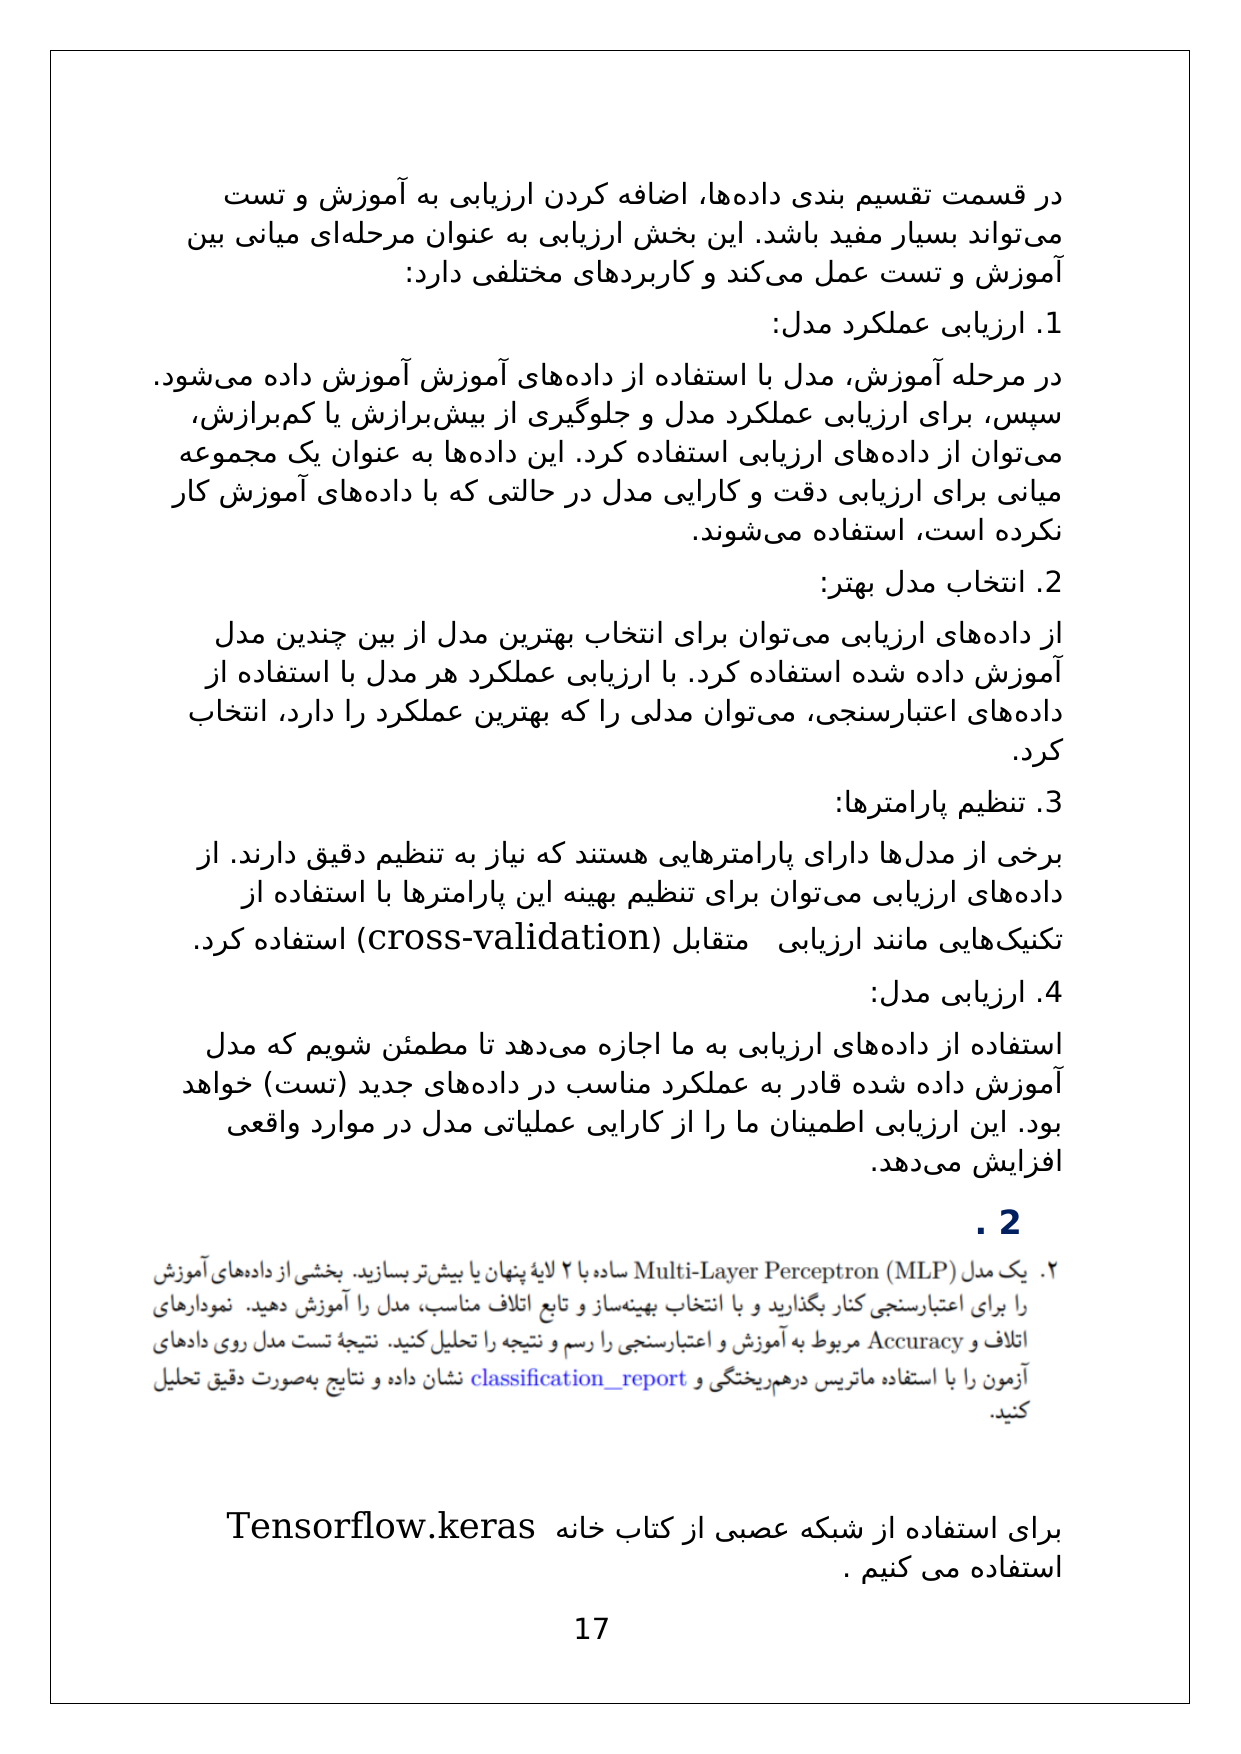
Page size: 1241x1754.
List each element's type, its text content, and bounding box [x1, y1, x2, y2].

text در مرحله آموزش، مدل با استفاده از داده‌های آموزش آموزش داده می‌شود. سپس، برای ارزیابی عملکرد مدل و جلوگیری از بیش‌برازش یا کم‌برازش، می‌توان از داده‌های ارزیابی استفاده کرد. این داده‌ها به عنوان یک مجموعه میانی برای ارزیابی دقت و کارایی مدل در حالتی که با داده‌های آموزش کار نکرده است، استفاده می‌شوند. [150, 358, 1063, 548]
text در قسمت تقسیم بندی داده‌ها، اضافه کردن ارزیابی به آموزش و تست می‌تواند بسیار مفید باشد. این بخش ارزیابی به عنوان مرحله‌ای میانی بین آموزش و تست عمل می‌کند و کاربردهای مختلفی دارد: [150, 177, 1063, 289]
text 3. تنظیم پارامترها: [150, 785, 1063, 819]
text برخی از مدل‌ها دارای پارامترهایی هستند که نیاز به تنظیم دقیق دارند. از داده‌های ارزیابی می‌توان برای تنظیم بهینه این پارامترها با استفاده از تکنیک‌هایی مانند ارزیابی متقابل (cross-validation) استفاده کرد. [150, 836, 1063, 957]
picture [150, 1248, 1063, 1425]
text 2. انتخاب مدل بهتر: [150, 565, 1063, 599]
text از داده‌های ارزیابی می‌توان برای انتخاب بهترین مدل از بین چندین مدل آموزش داده شده استفاده کرد. با ارزیابی عملکرد هر مدل با استفاده از داده‌های اعتبارسنجی، می‌توان مدلی را که بهترین عملکرد را دارد، انتخاب کرد. [150, 617, 1063, 767]
text استفاده از داده‌های ارزیابی به ما اجازه می‌دهد تا مطمئن شویم که مدل آموزش داده شده قادر به عملکرد مناسب در داده‌های جدید (تست) خواهد بود. این ارزیابی اطمینان ما را از کارایی عملیاتی مدل در موارد واقعی افزایش می‌دهد. [150, 1027, 1063, 1178]
subtitle 2 . [150, 1204, 1063, 1243]
text 4. ارزیابی مدل: [150, 976, 1063, 1010]
text 1. ارزیابی عملکرد مدل: [150, 306, 1063, 340]
text برای استفاده از شبکه عصبی از کتاب خانه Tensorflow.keras استفاده می کنیم . [150, 1503, 1063, 1584]
